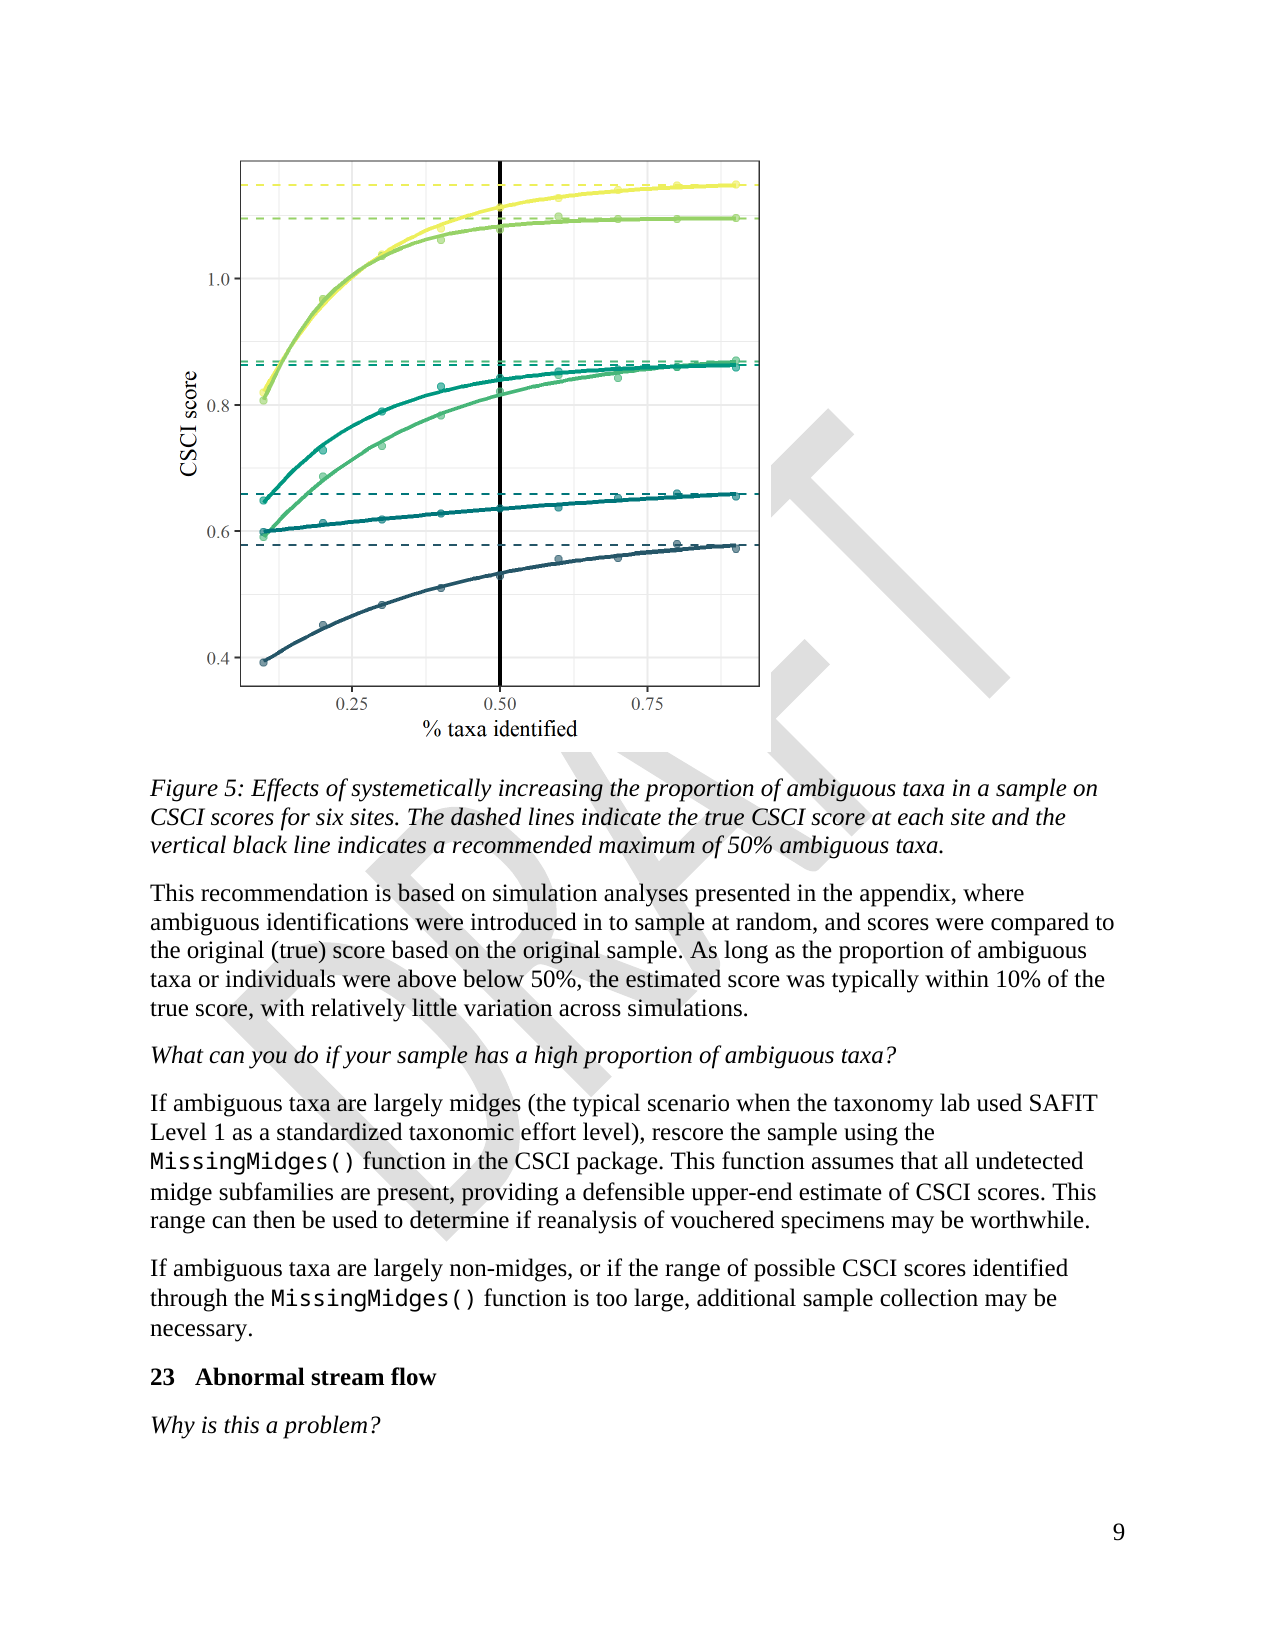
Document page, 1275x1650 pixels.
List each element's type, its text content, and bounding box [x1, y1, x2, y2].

text Figure 5: Effects of systemetically increasing the proportion of ambiguous taxa in a sample on CSCI scores for six sites. The dashed lines indicate the true CSCI score at each site and the vertical black line indicates a recommended maximum of 50% ambiguous taxa. [150, 773, 1125, 859]
text Why is this a problem? [150, 1410, 1125, 1439]
picture [168, 150, 771, 752]
subtitle Abnormal stream flow [150, 1362, 1125, 1391]
text This recommendation is based on simulation analyses presented in the appendix, where ambiguous identifications were introduced in to sample at random, and scores were compared to the original (true) score based on the original sample. As long as the proportion of ambiguous taxa or individuals were above below 50%, the estimated score was typically within 10% of the true score, with relatively little variation across simulations. [150, 878, 1125, 1022]
text What can you do if your sample has a high proportion of ambiguous taxa? [150, 1040, 1125, 1069]
text If ambiguous taxa are largely non-midges, or if the range of possible CSCI scores identified through the MissingMidges() function is too large, additional sample collection may be necessary. [150, 1253, 1125, 1342]
text If ambiguous taxa are largely midges (the typical scenario when the taxonomy lab used SAFIT Level 1 as a standardized taxonomic effort level), rescore the sample using the MissingMidges() function in the CSCI package. This function assumes that all undetected midge subfamilies are present, providing a defensible upper-end estimate of CSCI scores. This range can then be used to determine if reanalysis of vouchered specimens may be worthwhile. [150, 1088, 1125, 1234]
